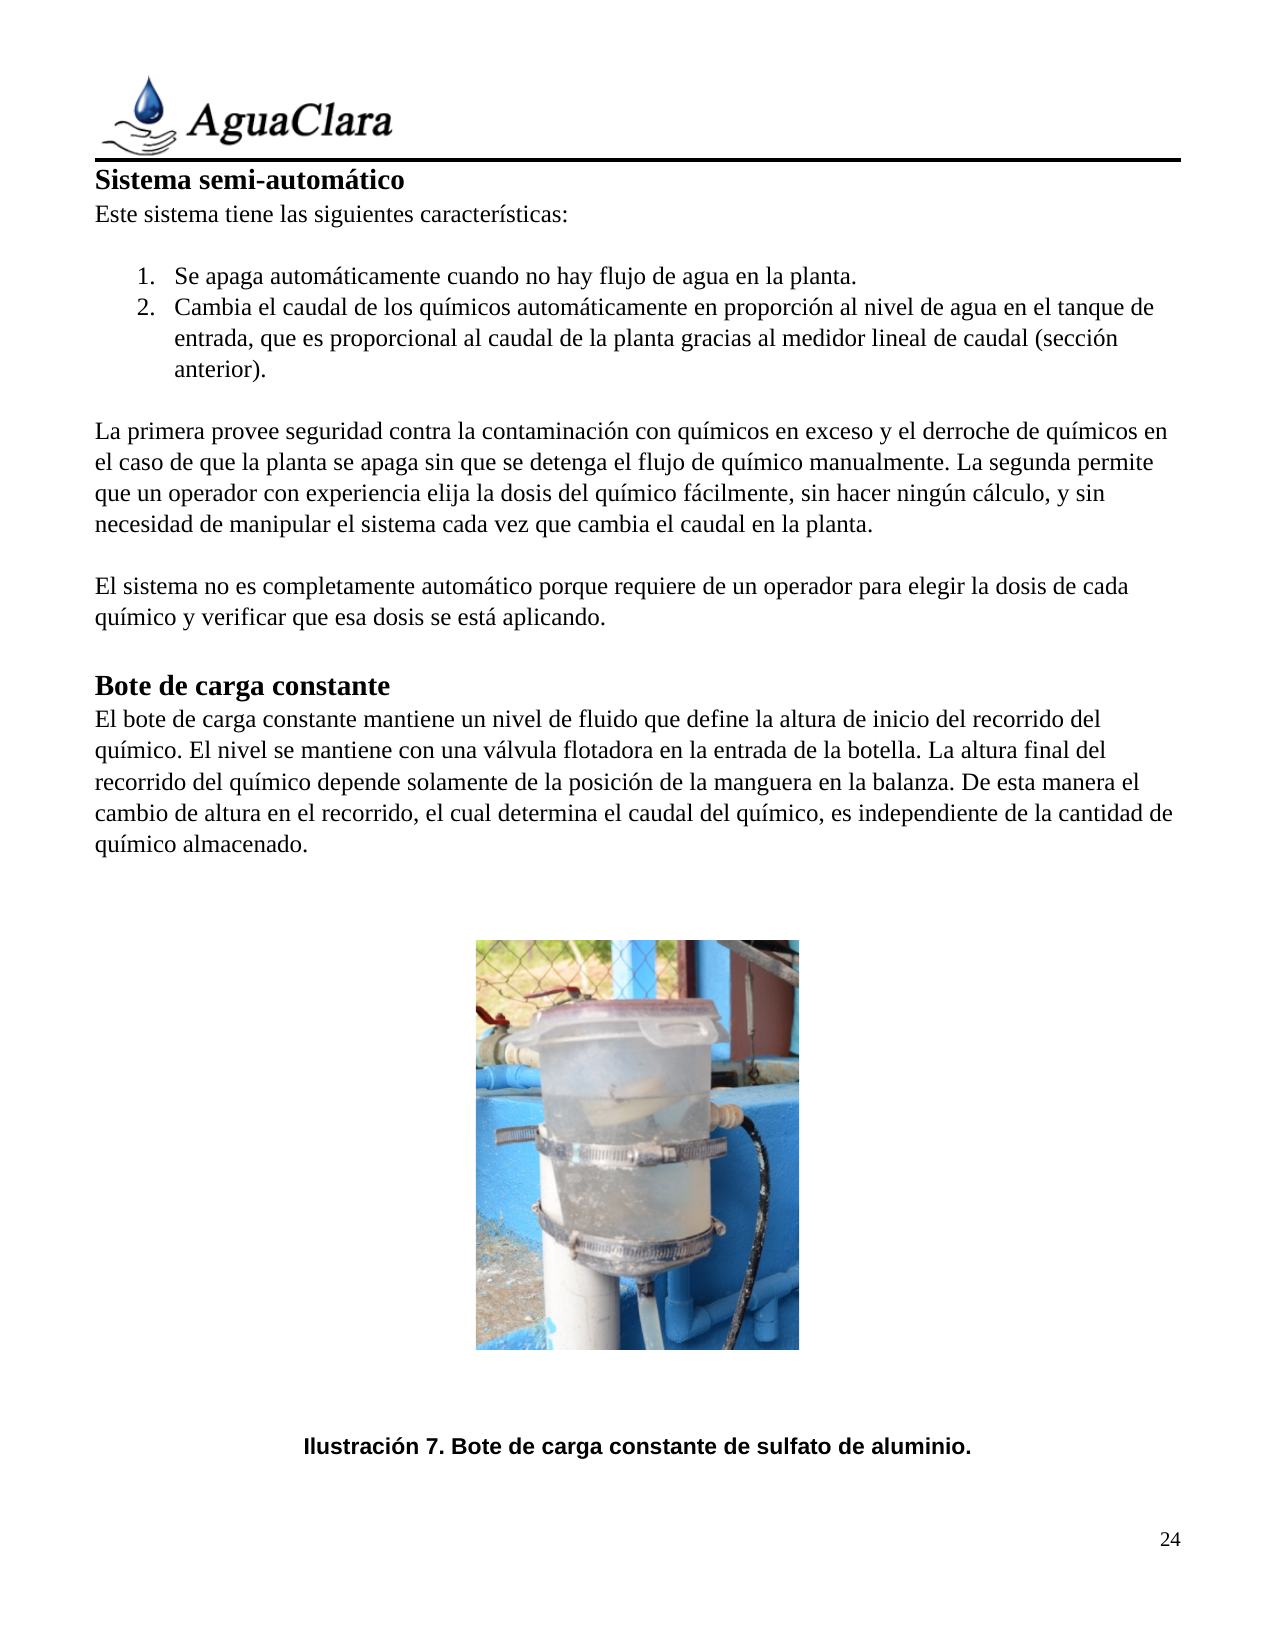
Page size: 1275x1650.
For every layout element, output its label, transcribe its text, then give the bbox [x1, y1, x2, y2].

text El sistema no es completamente automático porque requiere de un operador para elegir la dosis de cada químico y verificar que esa dosis se está aplicando. [94, 571, 1181, 631]
subtitle Bote de carga constante [94, 668, 1181, 702]
subtitle Sistema semi-automático [94, 162, 1181, 196]
picture [94, 75, 412, 158]
text La primera provee seguridad contra la contaminación con químicos en exceso y el derroche de químicos en el caso de que la planta se apaga sin que se detenga el flujo de químico manualmente. La segunda permite que un operador con experiencia elija la dosis del químico fácilmente, sin hacer ningún cálculo, y sin necesidad de manipular el sistema cada vez que cambia el caudal en la planta. [94, 416, 1181, 538]
text El bote de carga constante mantiene un nivel de fluido que define la altura de inicio del recorrido del químico. El nivel se mantiene con una válvula flotadora en la entrada de la botella. La altura final del recorrido del químico depende solamente de la posición de la manguera en la balanza. De esta manera el cambio de altura en el recorrido, el cual determina el caudal del químico, es independiente de la cantidad de químico almacenado. [94, 704, 1181, 857]
text Este sistema tiene las siguientes características: [94, 199, 1181, 227]
list Cambia el caudal de los químicos automáticamente en proporción al nivel de agua en el tanque de entrada, que es proporcional al caudal de la planta gracias al medidor lineal de caudal (sección anterior). [137, 292, 1181, 383]
list Se apaga automáticamente cuando no hay flujo de agua en la planta. [137, 261, 1181, 289]
picture [475, 940, 800, 1350]
